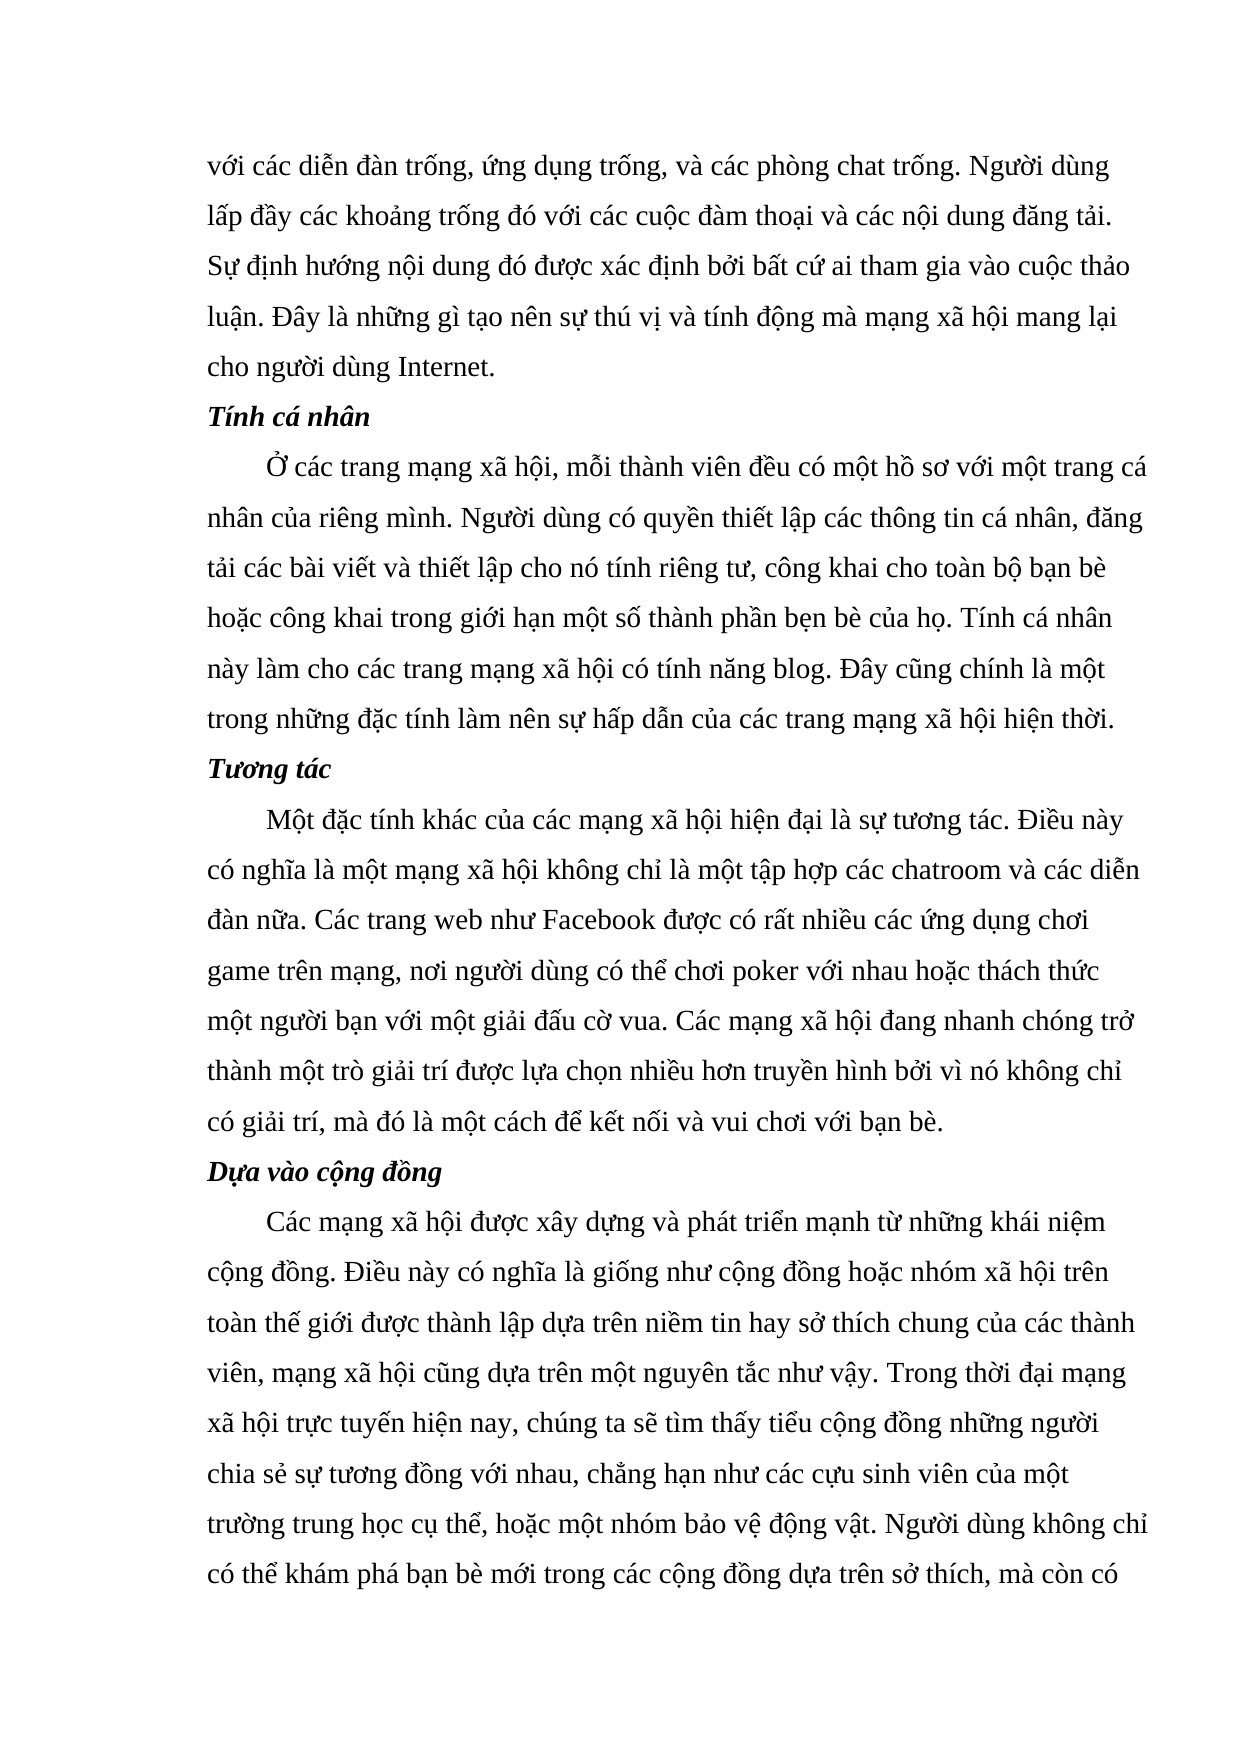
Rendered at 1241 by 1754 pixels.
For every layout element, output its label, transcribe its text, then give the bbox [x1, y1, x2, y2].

list Ở các trang mạng xã hội, mỗi thành viên đều có một hồ sơ với một trang cá nhân của riêng mình. Người dùng có quyền thiết lập các thông tin cá nhân, đăng tải các bài viết và thiết lập cho nó tính riêng tư, công khai cho toàn bộ bạn bè hoặc công khai trong giới hạn một số thành phần bẹn bè của họ. Tính cá nhân này làm cho các trang mạng xã hội có tính năng blog. Đây cũng chính là một trong những đặc tính làm nên sự hấp dẫn của các trang mạng xã hội hiện thời. [207, 449, 1152, 735]
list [207, 148, 1152, 382]
list Dựa vào cộng đồng [207, 1154, 1152, 1187]
list Một đặc tính khác của các mạng xã hội hiện đại là sự tương tác. Điều này có nghĩa là một mạng xã hội không chỉ là một tập hợp các chatroom và các diễn đàn nữa. Các trang web như Facebook được có rất nhiều các ứng dụng chơi game trên mạng, nơi người dùng có thể chơi poker với nhau hoặc thách thức một người bạn với một giải đấu cờ vua. Các mạng xã hội đang nhanh chóng trở thành một trò giải trí được lựa chọn nhiều hơn truyền hình bởi vì nó không chỉ có giải trí, mà đó là một cách để kết nối và vui chơi với bạn bè. [207, 802, 1152, 1137]
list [207, 1204, 1152, 1590]
text Tương tác [177, 751, 1152, 785]
list Tính cá nhân [207, 399, 1152, 433]
